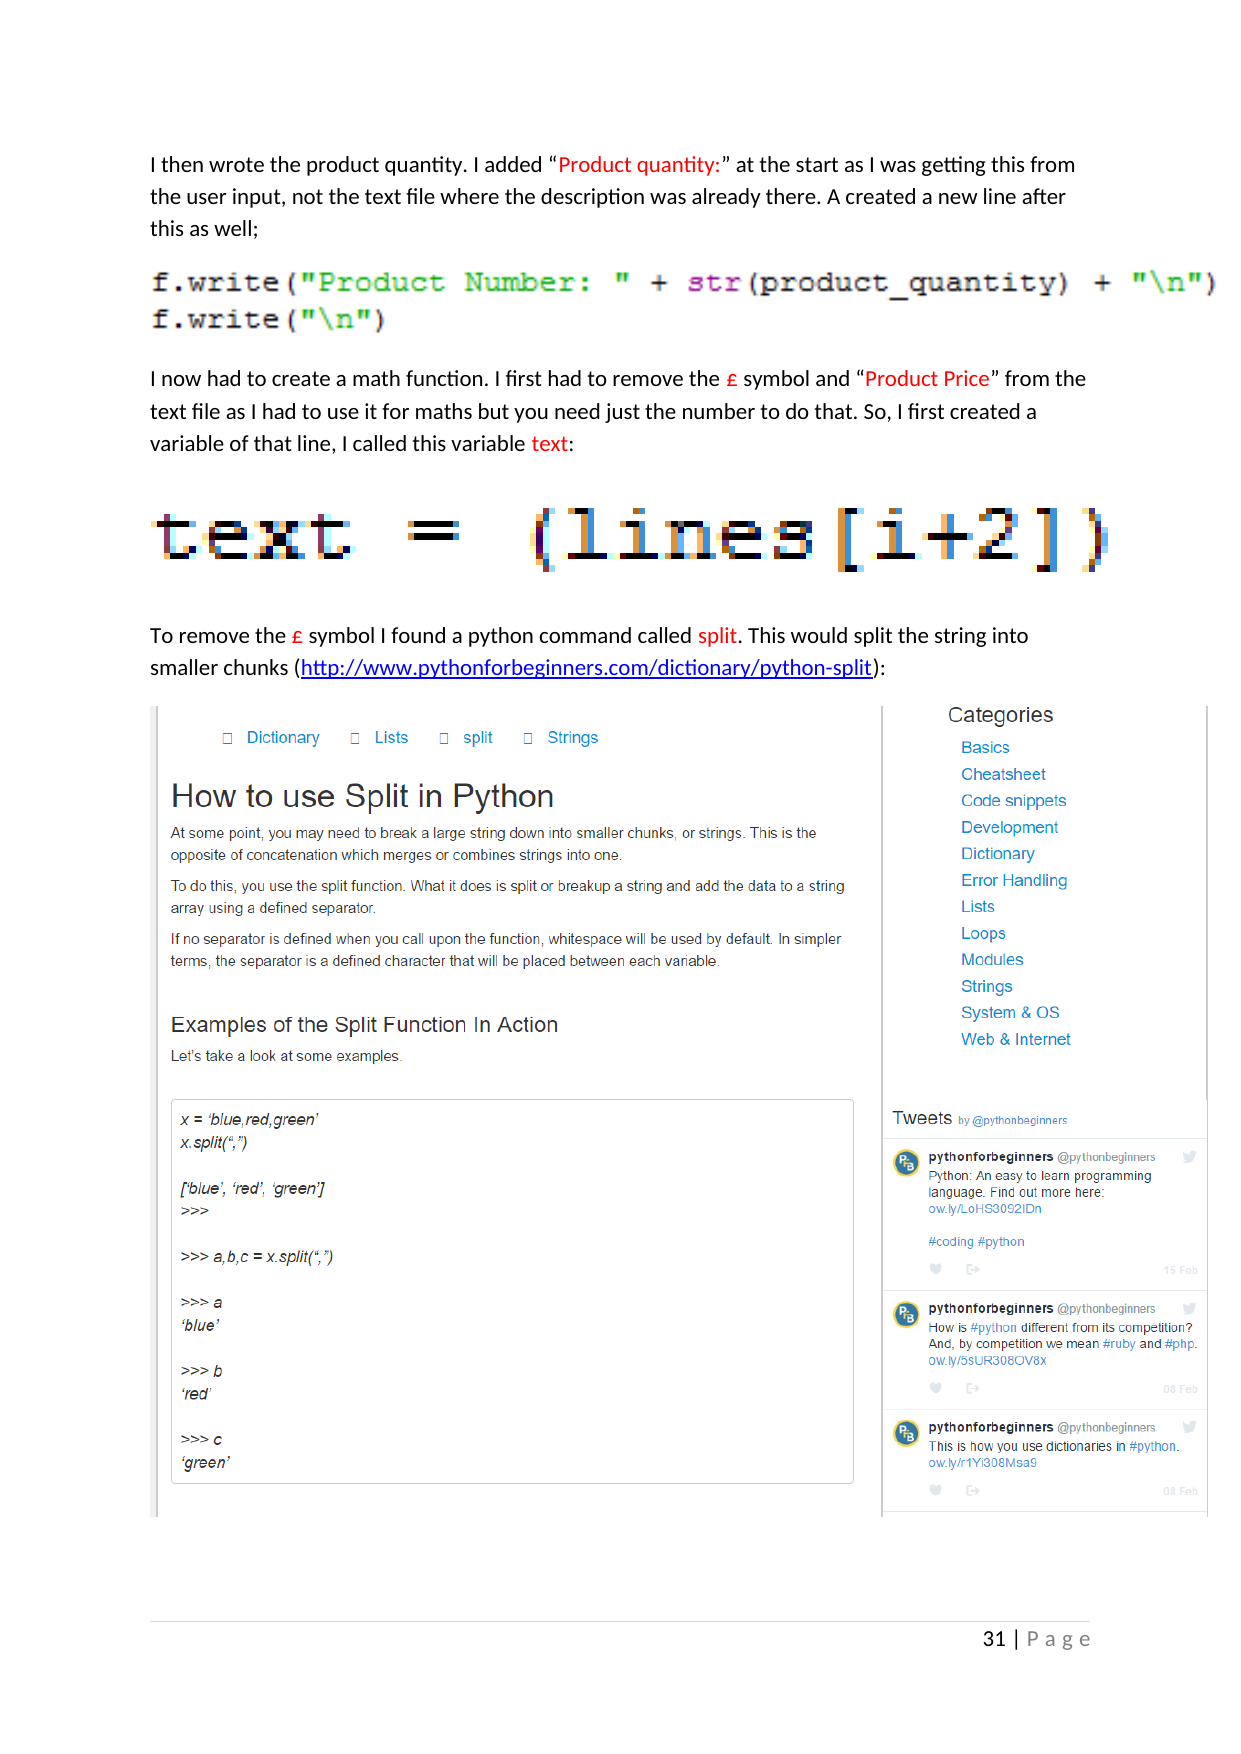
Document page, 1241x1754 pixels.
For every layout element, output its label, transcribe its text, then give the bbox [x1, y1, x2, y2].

picture [150, 267, 1224, 340]
text I then wrote the product quantity. I added “Product quantity:” at the start as I was getting this from the user input, not the text file where the description was already there. A created a new line after this as well; [150, 150, 1090, 242]
text I now had to create a math function. I first had to remove the £ symbol and “Product Price” from the text file as I had to use it for maths but you need just the number to do that. So, I first created a variable of that line, I called this variable text: [150, 364, 1090, 457]
picture [150, 482, 1139, 596]
picture [150, 706, 1220, 1517]
text To remove the £ symbol I found a python command called split. This would split the string into smaller chunks (http://www.pythonforbeginners.com/dictionary/python-split): [150, 621, 1090, 681]
